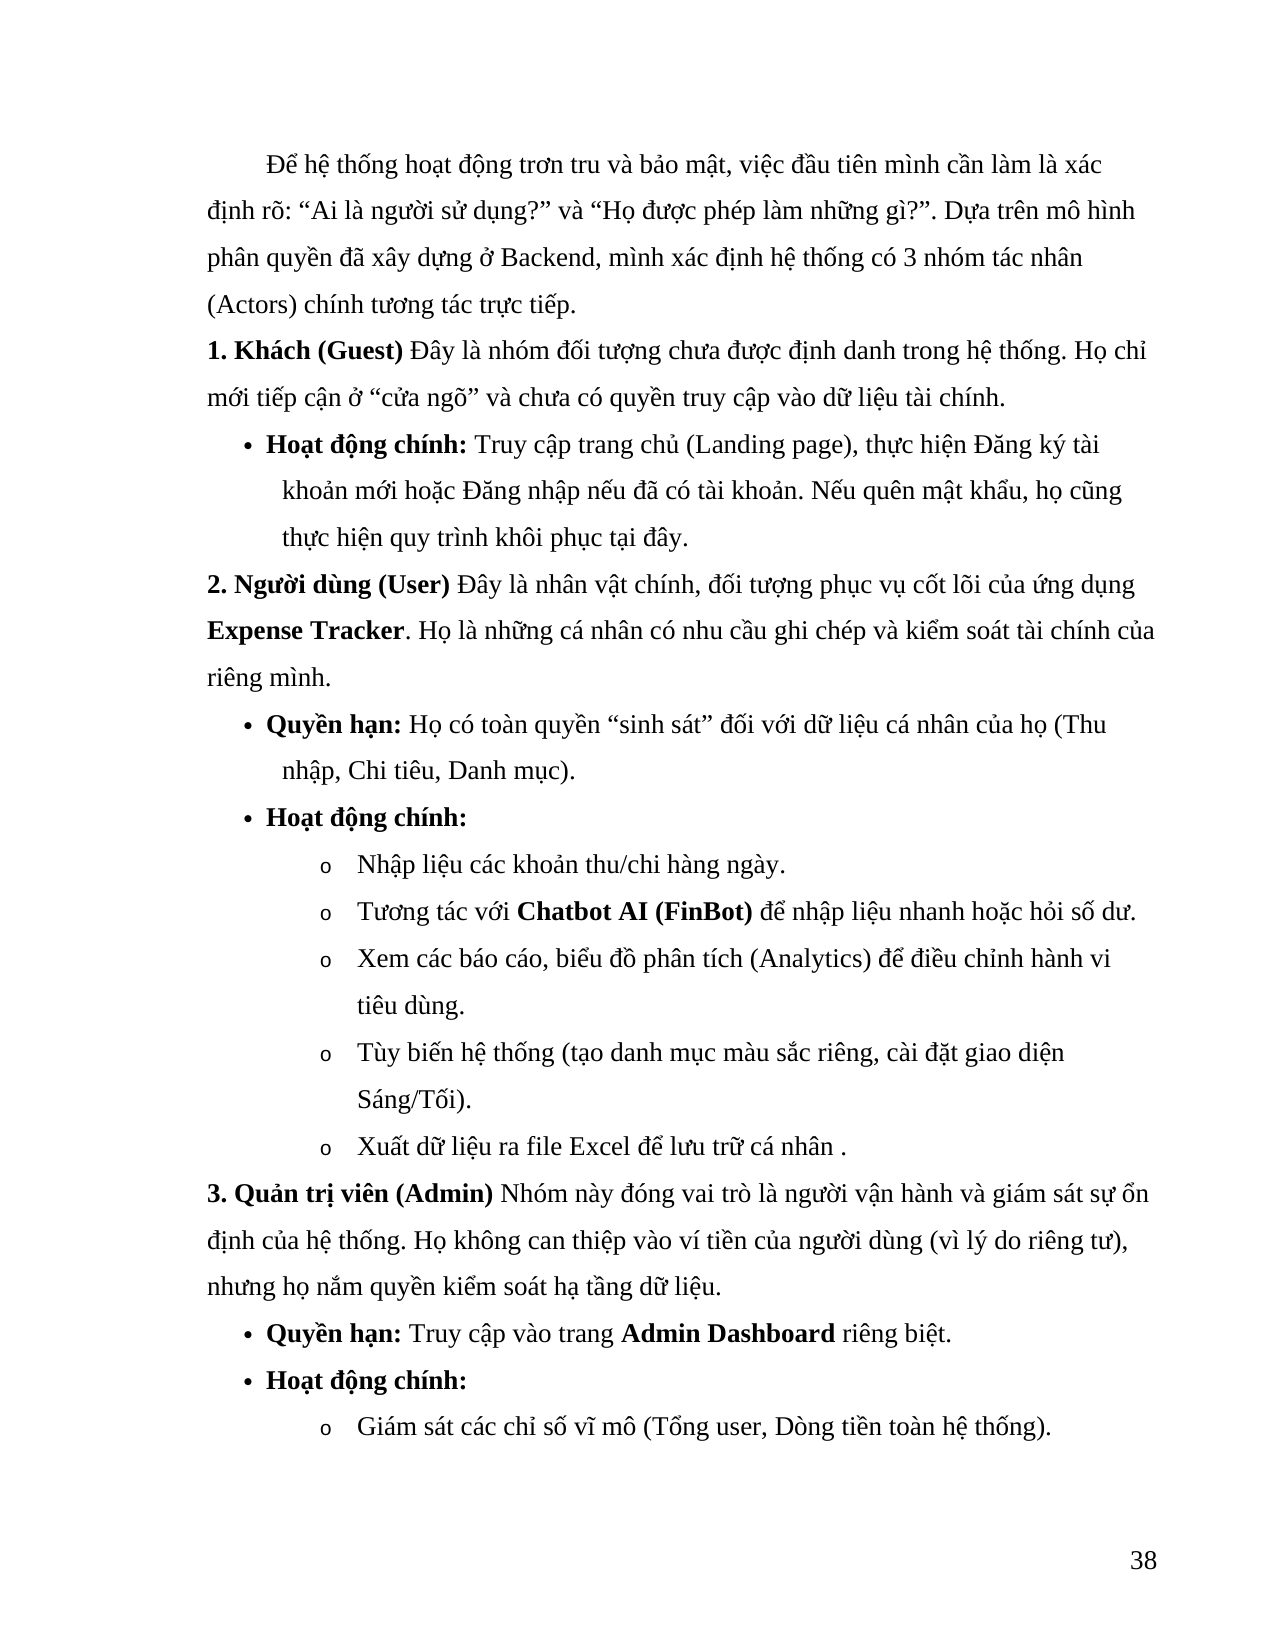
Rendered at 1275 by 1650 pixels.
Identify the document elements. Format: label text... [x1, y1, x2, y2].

text 2. Người dùng (User) Đây là nhân vật chính, đối tượng phục vụ cốt lõi của ứng dụng Expense Tracker. Họ là những cá nhân có nhu cầu ghi chép và kiểm soát tài chính của riêng mình. [207, 568, 1157, 692]
list Hoạt động chính: [244, 801, 1157, 832]
text 1. Khách (Guest) Đây là nhóm đối tượng chưa được định danh trong hệ thống. Họ chỉ mới tiếp cận ở “cửa ngõ” và chưa có quyền truy cập vào dữ liệu tài chính. [207, 334, 1157, 412]
list Nhập liệu các khoản thu/chi hàng ngày. [319, 848, 1157, 879]
list Tương tác với Chatbot AI (FinBot) để nhập liệu nhanh hoặc hỏi số dư. [319, 895, 1157, 927]
list Giám sát các chỉ số vĩ mô (Tổng user, Dòng tiền toàn hệ thống). [319, 1410, 1157, 1442]
list Xem các báo cáo, biểu đồ phân tích (Analytics) để điều chỉnh hành vi tiêu dùng. [319, 942, 1157, 1021]
list Tùy biến hệ thống (tạo danh mục màu sắc riêng, cài đặt giao diện Sáng/Tối). [319, 1036, 1157, 1114]
list Quyền hạn: Họ có toàn quyền “sinh sát” đối với dữ liệu cá nhân của họ (Thu nhập, Chi tiêu, Danh mục). [244, 708, 1157, 786]
text Để hệ thống hoạt động trơn tru và bảo mật, việc đầu tiên mình cần làm là xác định rõ: “Ai là người sử dụng?” và “Họ được phép làm những gì?”. Dựa trên mô hình phân quyền đã xây dựng ở Backend, mình xác định hệ thống có 3 nhóm tác nhân (Actors) chính tương tác trực tiếp. [207, 148, 1157, 319]
list Hoạt động chính: [244, 1364, 1157, 1395]
list Hoạt động chính: Truy cập trang chủ (Landing page), thực hiện Đăng ký tài khoản mới hoặc Đăng nhập nếu đã có tài khoản. Nếu quên mật khẩu, họ cũng thực hiện quy trình khôi phục tại đây. [244, 428, 1157, 552]
text 3. Quản trị viên (Admin) Nhóm này đóng vai trò là người vận hành và giám sát sự ổn định của hệ thống. Họ không can thiệp vào ví tiền của người dùng (vì lý do riêng tư), nhưng họ nắm quyền kiểm soát hạ tầng dữ liệu. [207, 1177, 1157, 1302]
list Xuất dữ liệu ra file Excel để lưu trữ cá nhân . [319, 1130, 1157, 1161]
list Quyền hạn: Truy cập vào trang Admin Dashboard riêng biệt. [244, 1317, 1157, 1348]
